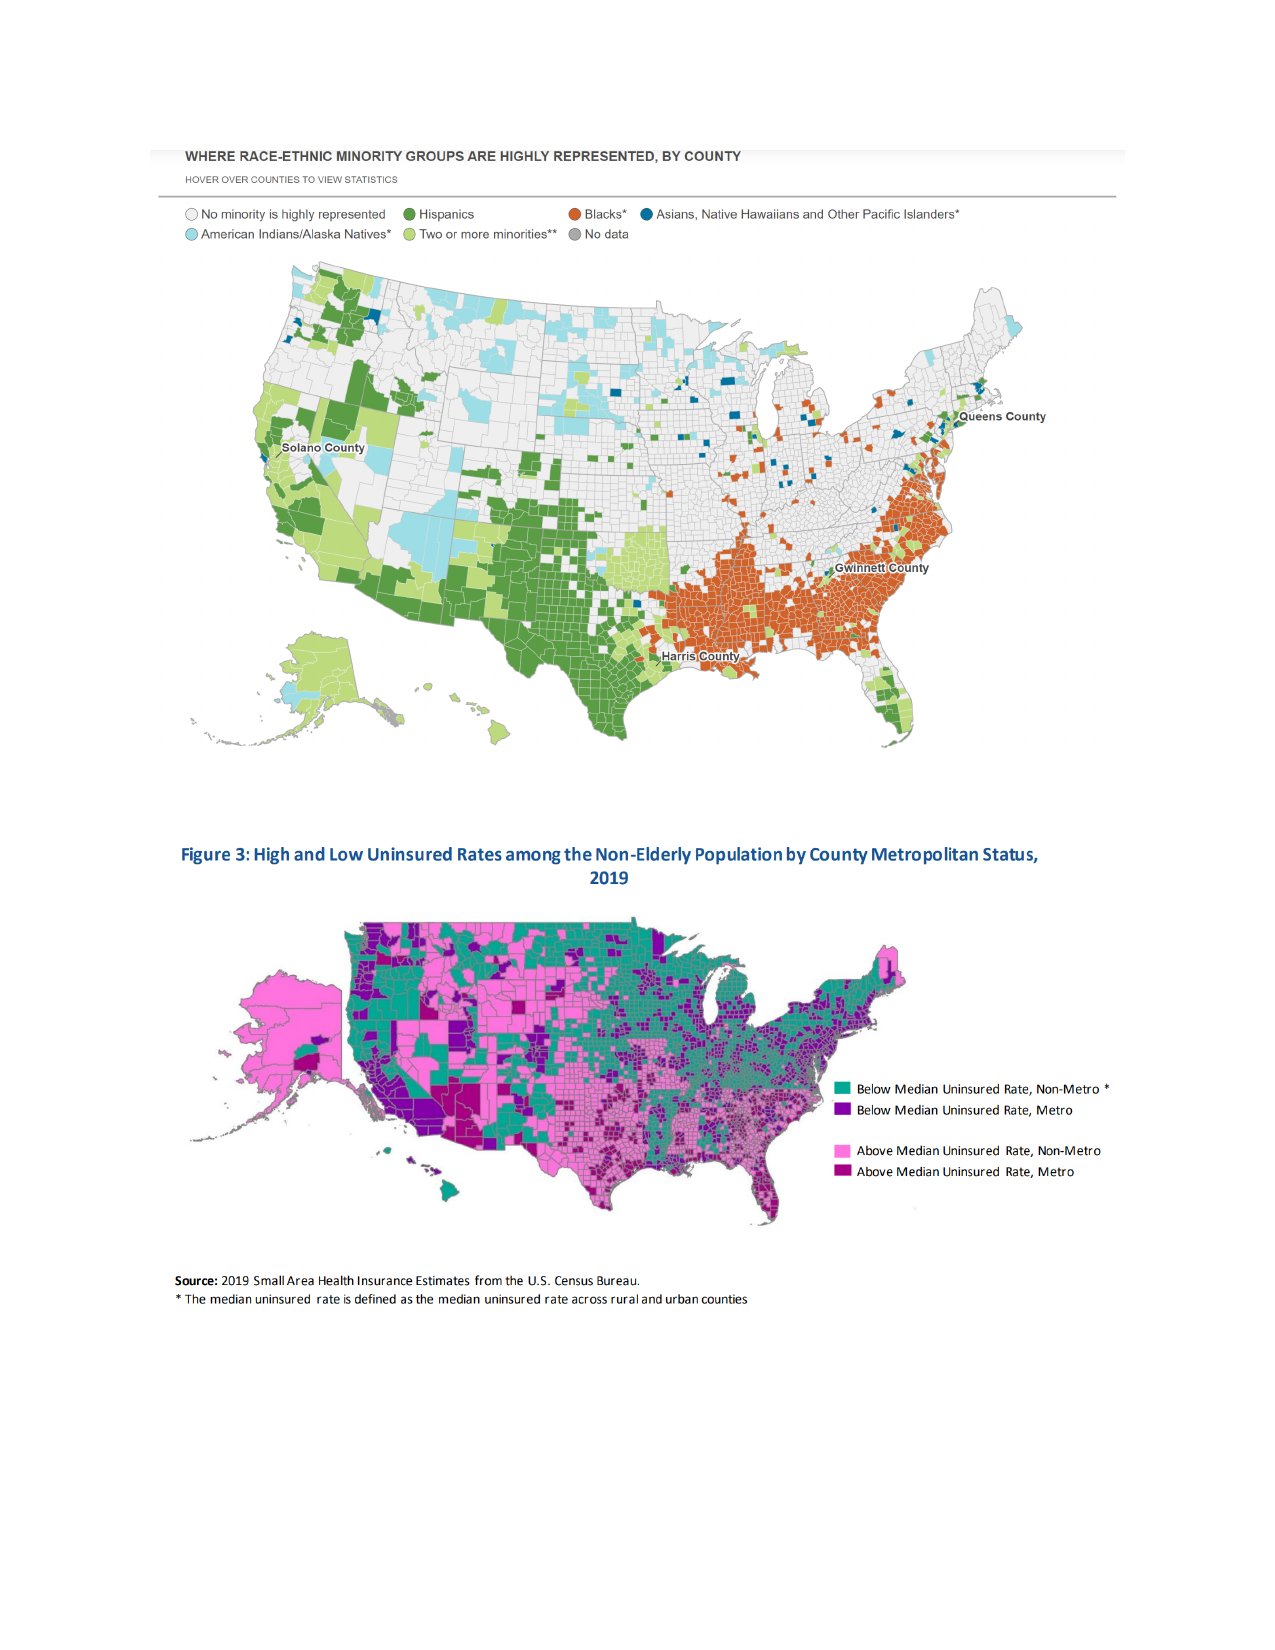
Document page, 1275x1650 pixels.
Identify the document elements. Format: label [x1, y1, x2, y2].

picture [150, 801, 1125, 1317]
picture [150, 150, 1125, 767]
